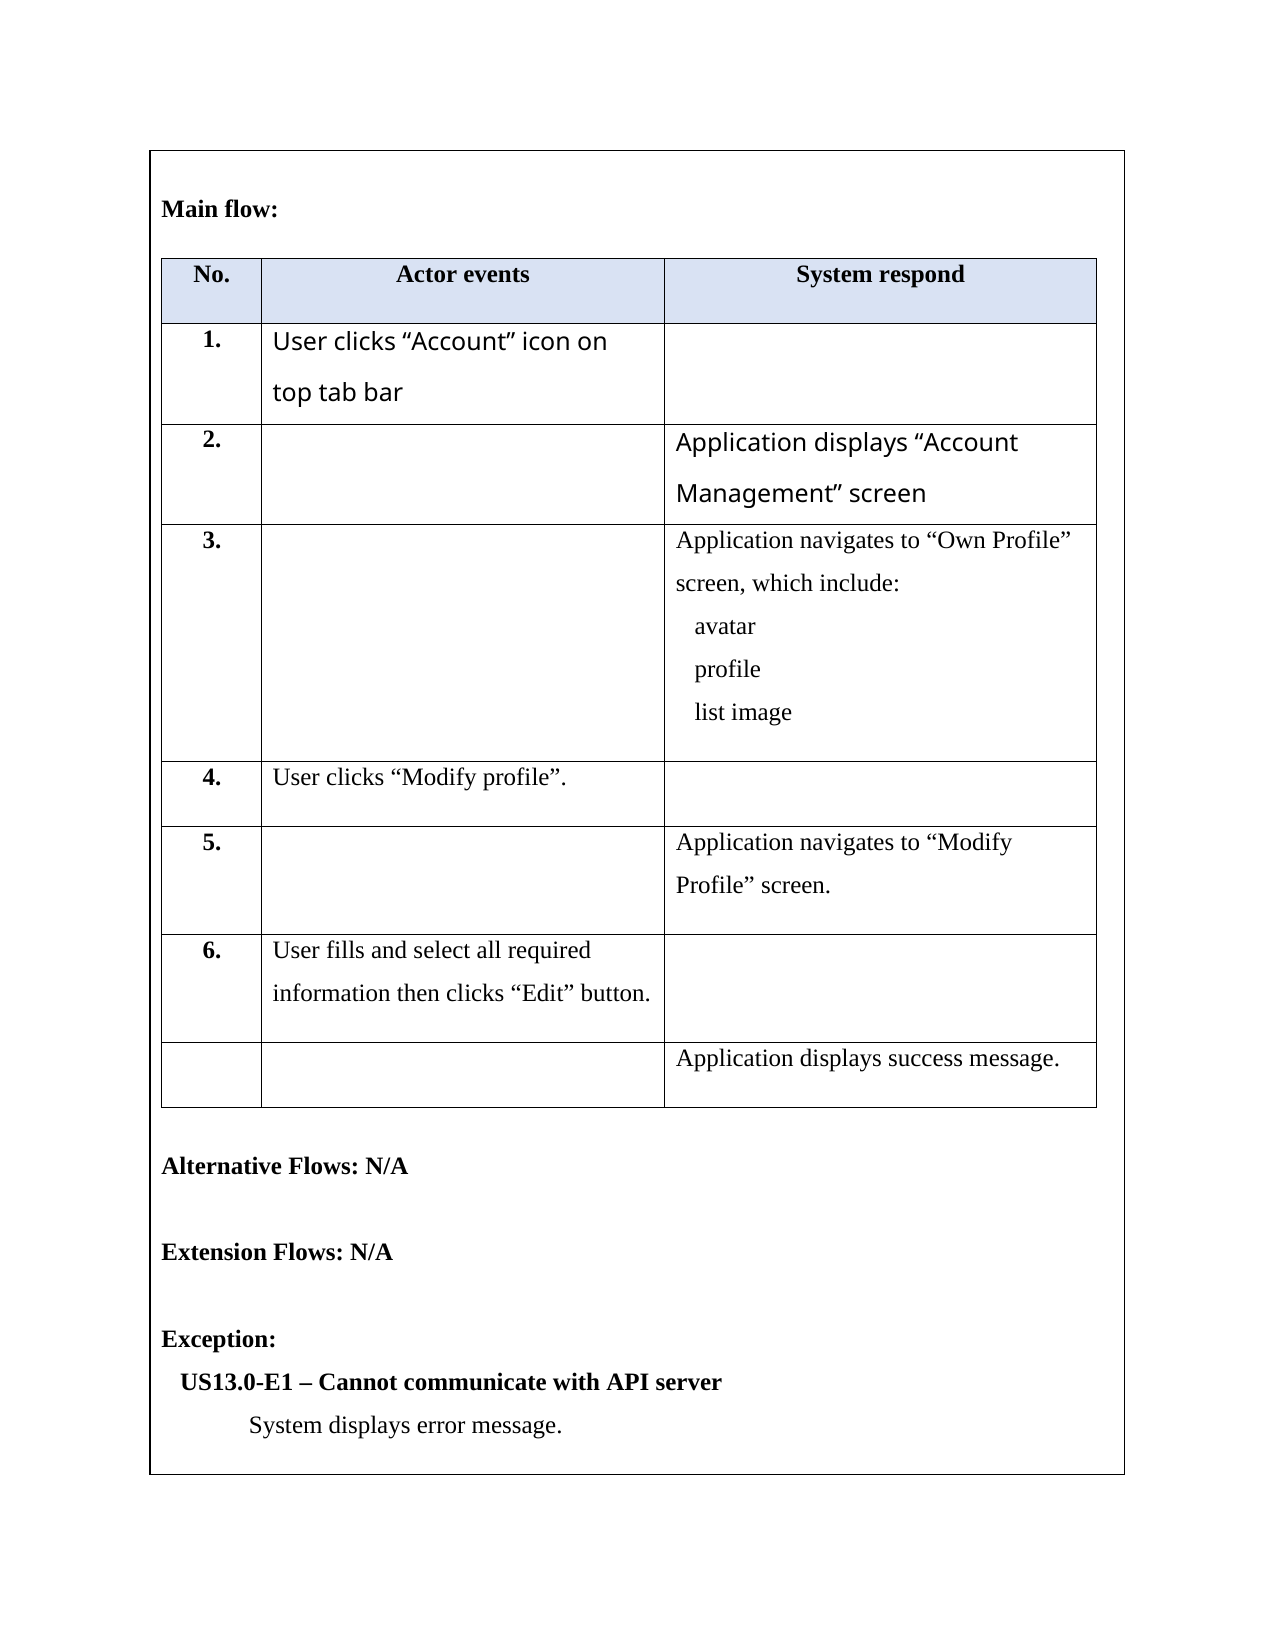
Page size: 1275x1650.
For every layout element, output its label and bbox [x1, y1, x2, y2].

table_cell [151, 151, 1124, 1474]
